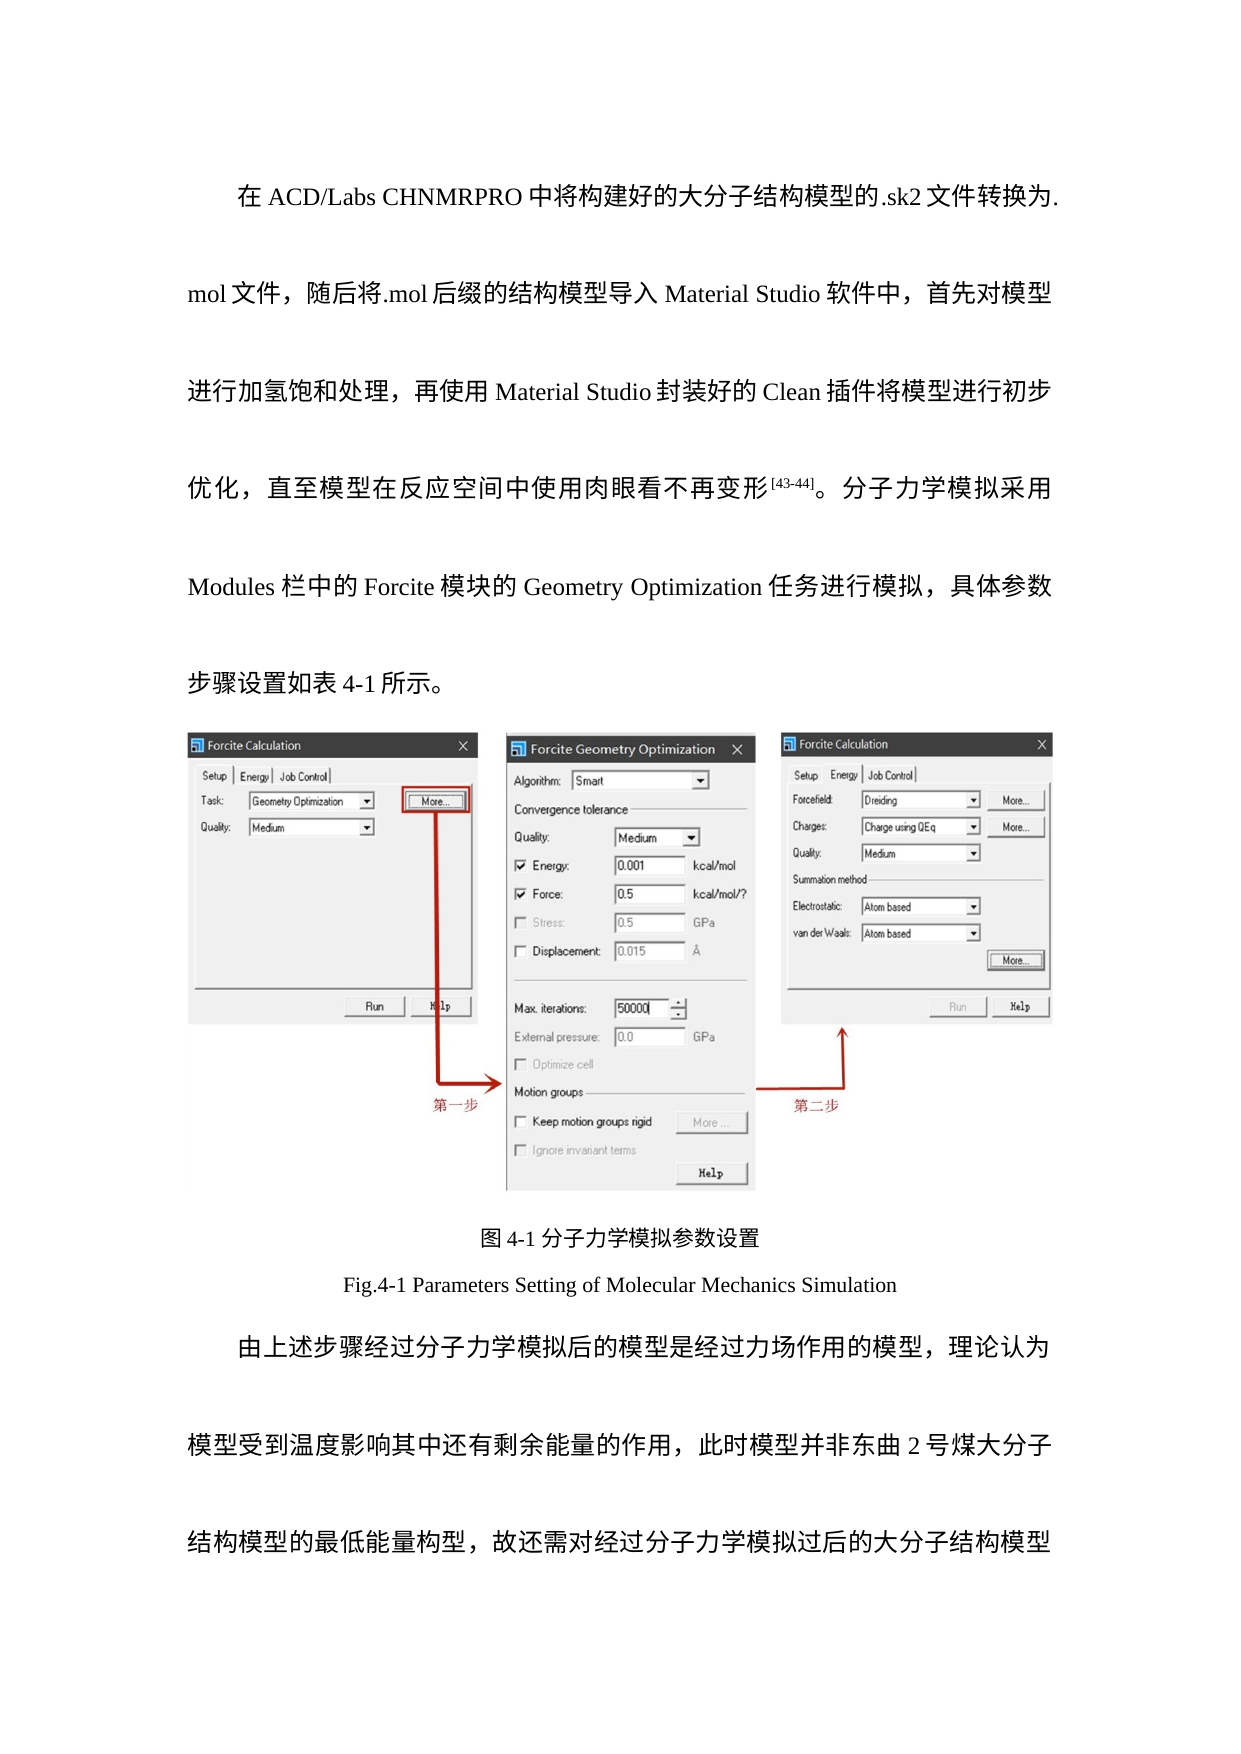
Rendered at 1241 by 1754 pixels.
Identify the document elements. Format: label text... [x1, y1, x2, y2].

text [187, 1313, 1053, 1573]
text 图4-1 分子力学模拟参数设置 [187, 1220, 1053, 1253]
picture [187, 732, 1053, 1193]
text 在ACD/Labs CHNMRPRO中将构建好的大分子结构模型的.sk2文件转换为.mol文件，随后将.mol后缀的结构模型导入Material Studio软件中，首先对模型进行加氢饱和处理，再使用Material Studio封装好的Clean插件将模型进行初步优化，直至模型在反应空间中使用肉眼看不再变形[43-44]。分子力学模拟采用Modules栏中的Forcite模块的Geometry Optimization任务进行模拟，具体参数步骤设置如表4-1所示。 [187, 162, 1053, 714]
text Fig.4-1 Parameters Setting of Molecular Mechanics Simulation [187, 1268, 1053, 1301]
